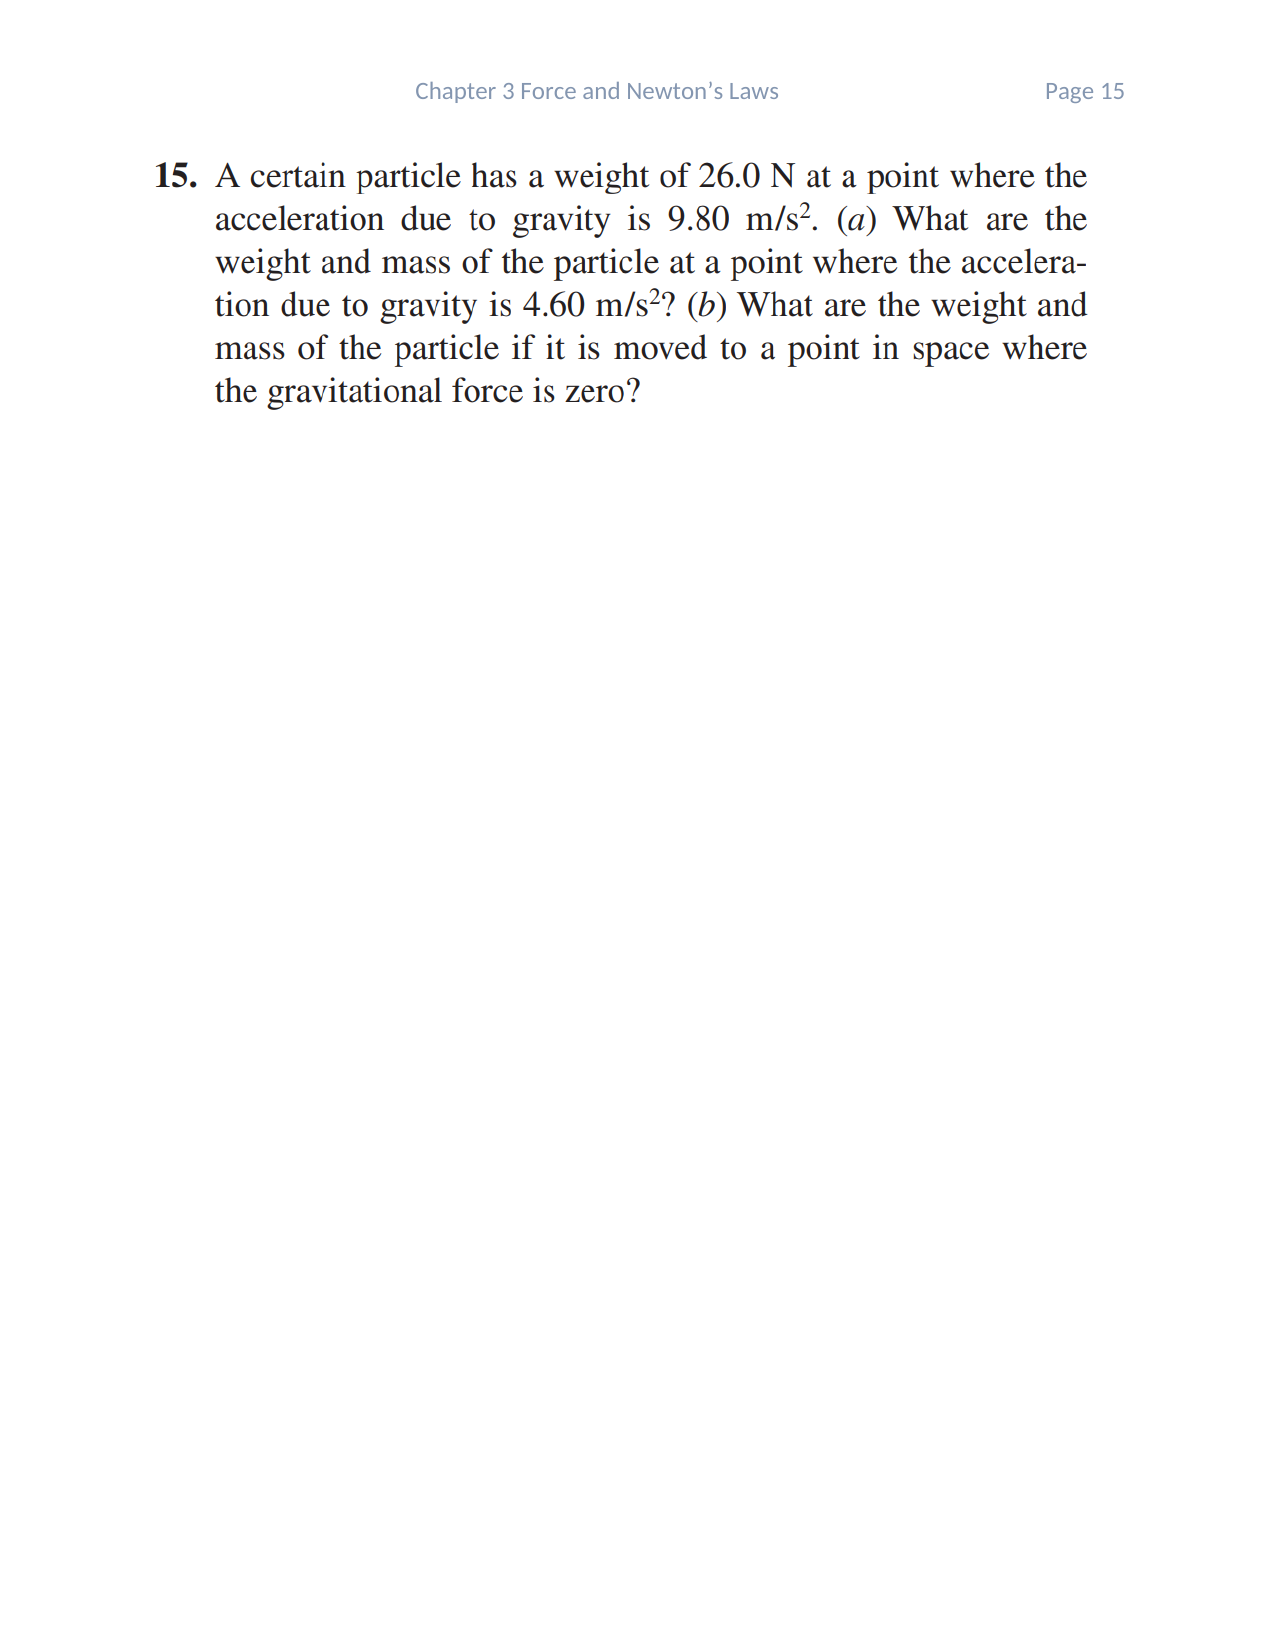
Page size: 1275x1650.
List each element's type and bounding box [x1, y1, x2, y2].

picture [135, 150, 1110, 417]
